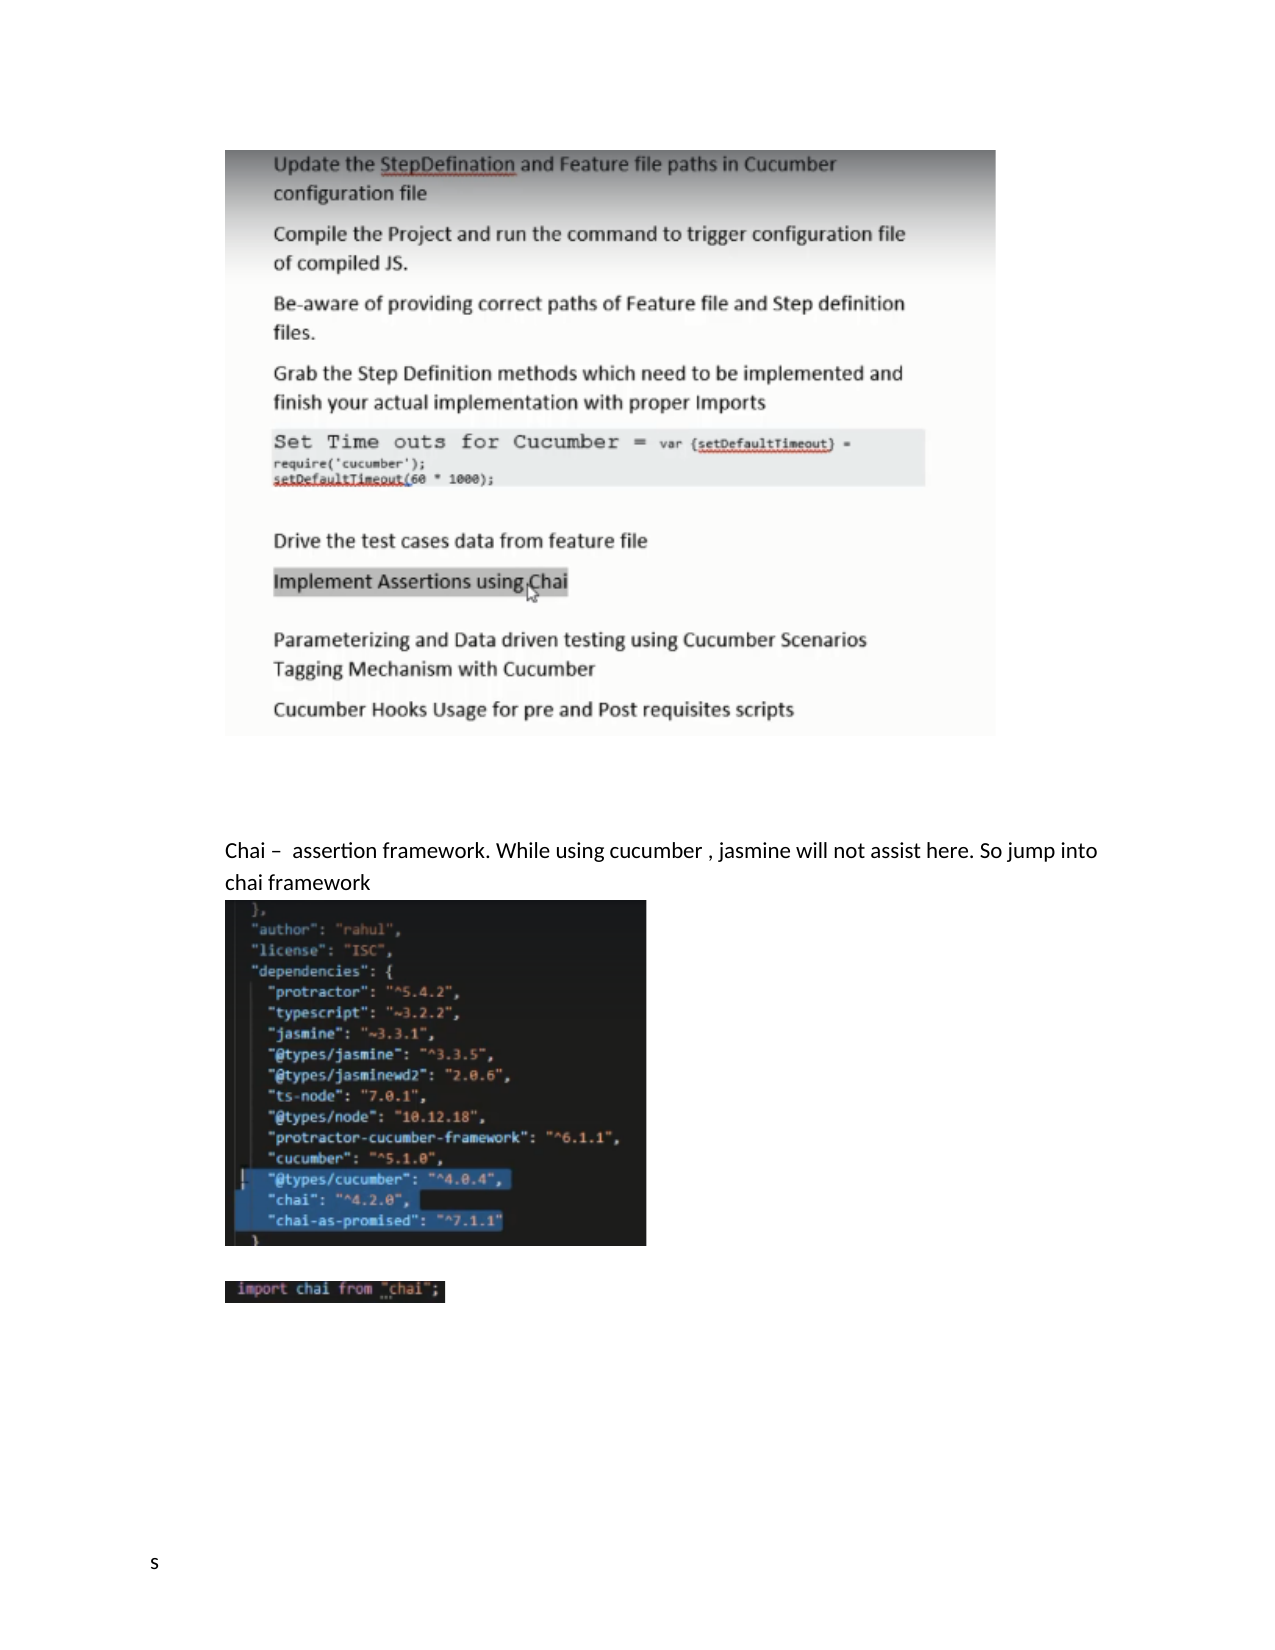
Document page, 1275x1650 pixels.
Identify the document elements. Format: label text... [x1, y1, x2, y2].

list Chai – assertion framework. While using cucumber , jasmine will not assist here. So jump into chai framework [225, 836, 1125, 897]
picture [225, 900, 647, 1246]
picture [225, 1281, 446, 1303]
picture [225, 150, 996, 736]
